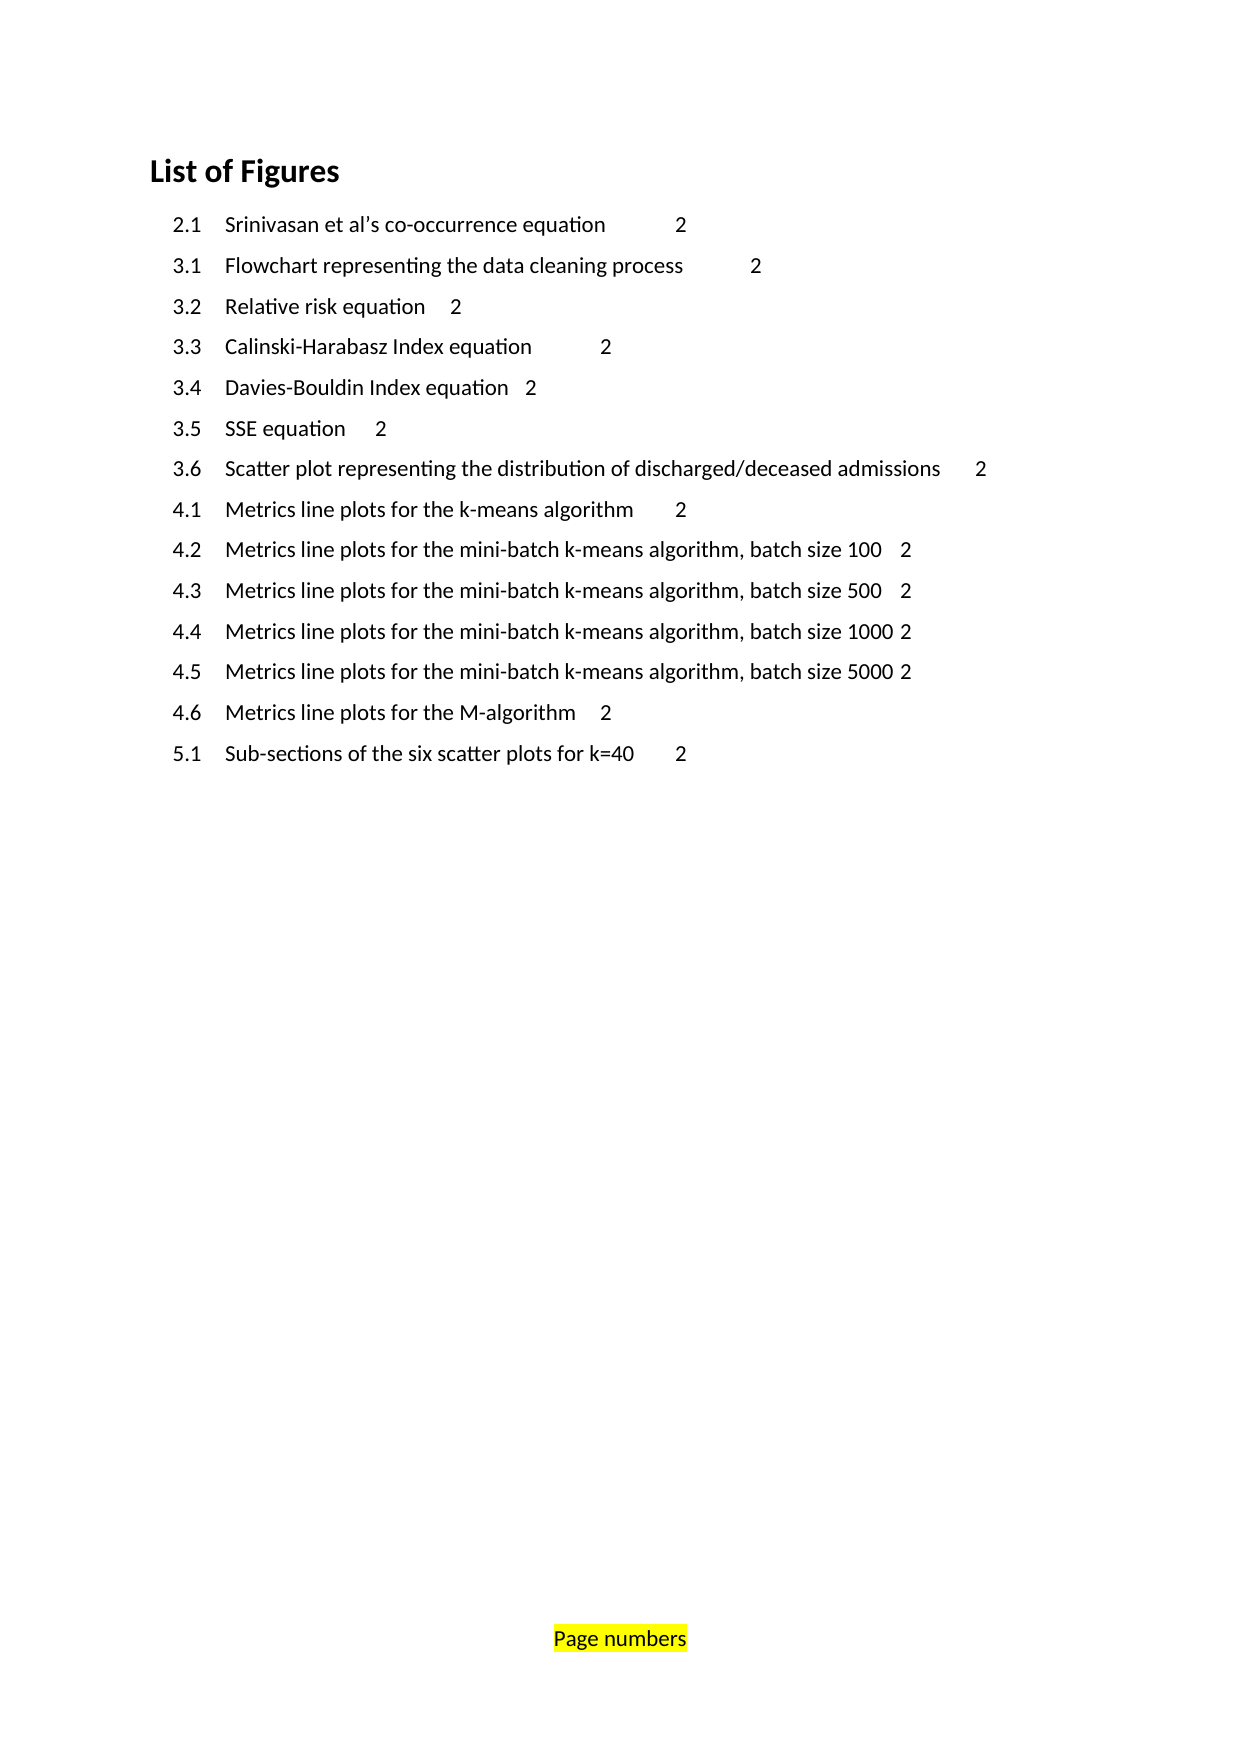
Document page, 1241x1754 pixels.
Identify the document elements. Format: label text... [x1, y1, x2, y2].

text 3.4 Davies-Bouldin Index equation 2 [172, 373, 1090, 401]
text 2.1 Srinivasan et al’s co-occurrence equation 2 [172, 211, 1090, 239]
text 3.1 Flowchart representing the data cleaning process 2 [172, 251, 1090, 279]
text 4.4 Metrics line plots for the mini-batch k-means algorithm, batch size 1000 2 [172, 617, 1090, 645]
text 4.1 Metrics line plots for the k-means algorithm 2 [172, 495, 1090, 523]
text 4.3 Metrics line plots for the mini-batch k-means algorithm, batch size 500 2 [172, 576, 1090, 604]
text 3.3 Calinski-Harabasz Index equation 2 [172, 332, 1090, 361]
text 4.5 Metrics line plots for the mini-batch k-means algorithm, batch size 5000 2 [172, 657, 1090, 686]
text 3.6 Scatter plot representing the distribution of discharged/deceased admissions 2 [172, 454, 1090, 482]
text 3.2 Relative risk equation 2 [172, 292, 1090, 320]
text 4.6 Metrics line plots for the M-algorithm 2 [172, 698, 1090, 726]
text 5.1 Sub-sections of the six scatter plots for k=40 2 [172, 739, 1090, 767]
text 3.5 SSE equation 2 [172, 414, 1090, 442]
text List of Figures [150, 150, 1090, 191]
text 4.2 Metrics line plots for the mini-batch k-means algorithm, batch size 100 2 [172, 536, 1090, 564]
